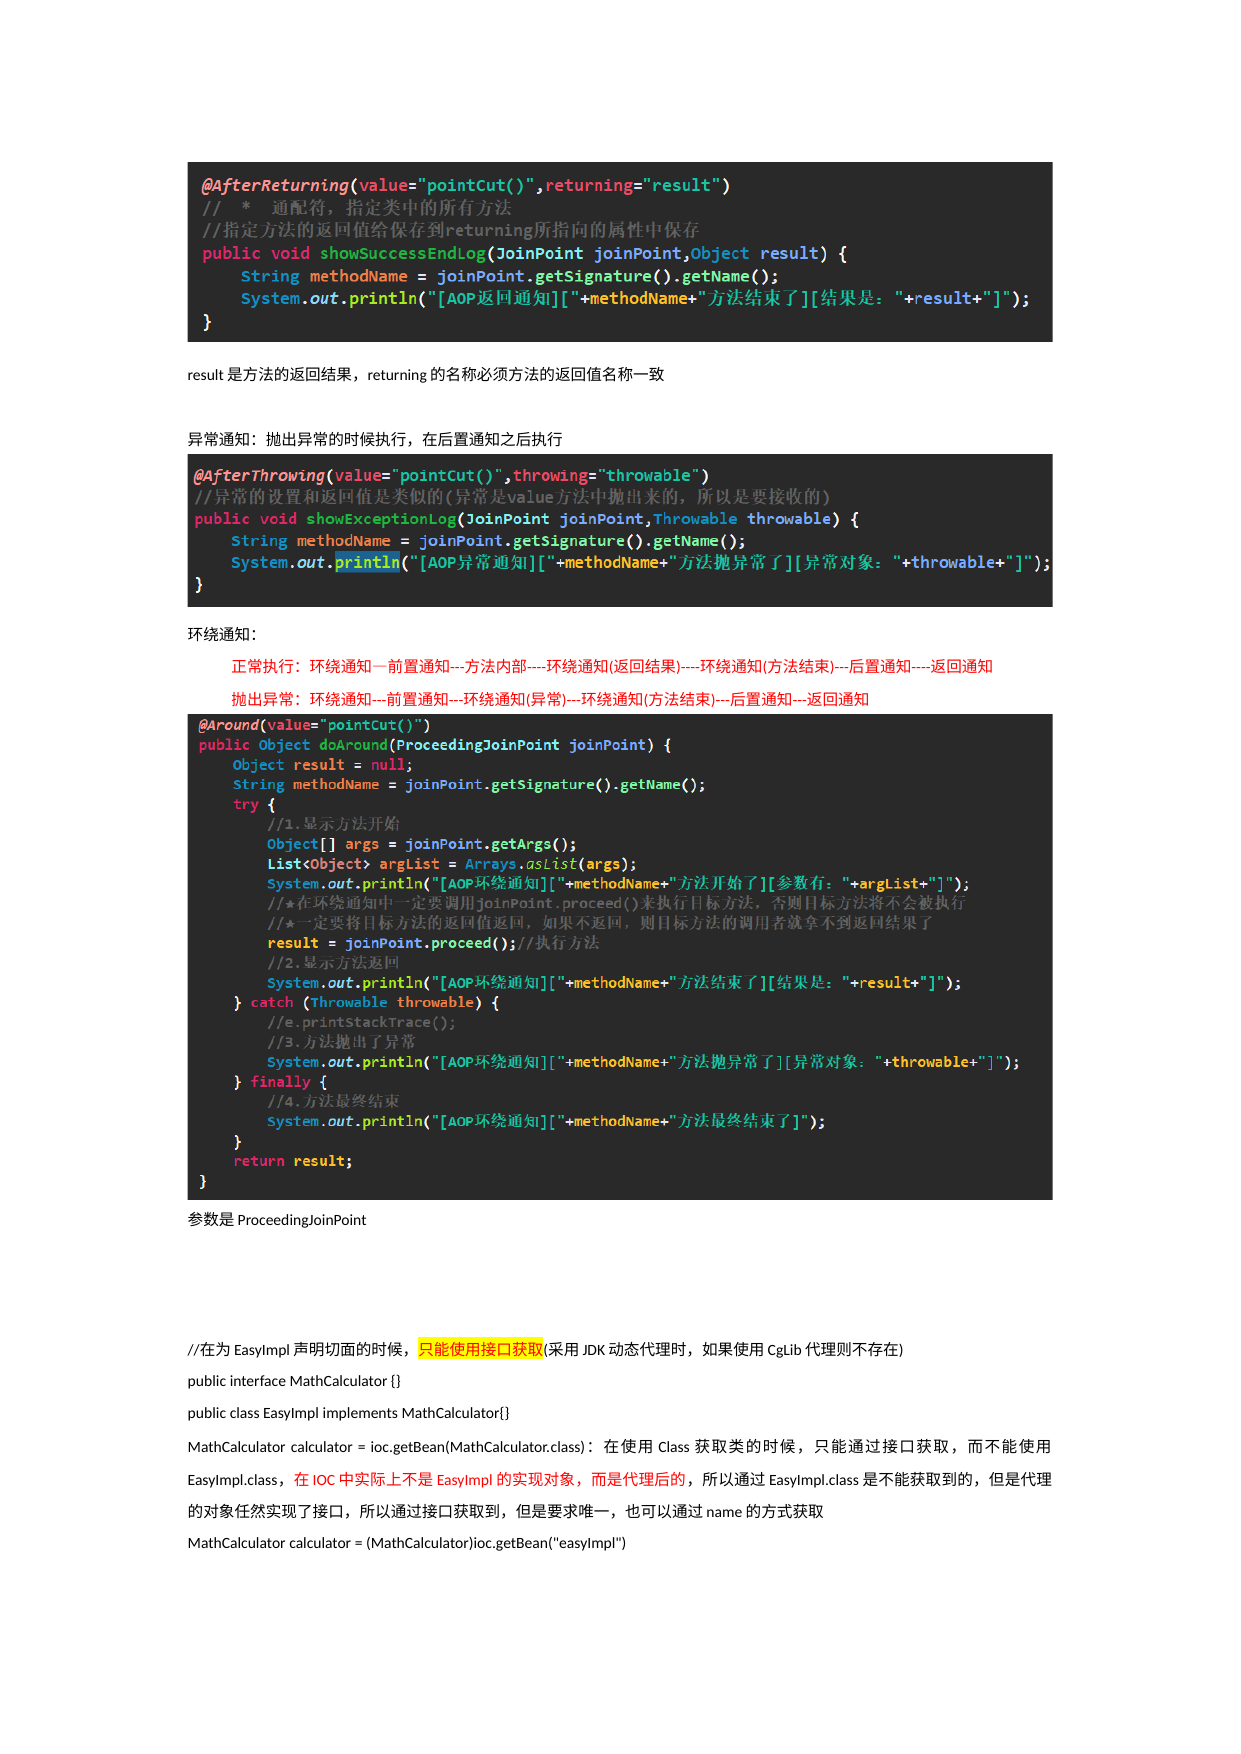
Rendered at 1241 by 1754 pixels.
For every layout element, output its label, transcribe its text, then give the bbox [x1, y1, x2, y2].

text 参数是ProceedingJoinPoint [187, 1202, 1053, 1234]
picture [187, 162, 1053, 342]
text public interface MathCalculator {} [187, 1364, 1053, 1397]
text MathCalculator calculator = ioc.getBean(MathCalculator.class)：在使用Class获取类的时候，只能通过接口获取，而不能使用EasyImpl.class，在IOC中实际上不是EasyImpl的实现对象，而是代理后的，所以通过EasyImpl.class是不能获取到的，但是代理的对象任然实现了接口，所以通过接口获取到，但是要求唯一，也可以通过name的方式获取 [187, 1429, 1053, 1527]
text result是方法的返回结果，returning的名称必须方法的返回值名称一致 [187, 357, 1053, 389]
picture [187, 714, 1053, 1200]
text 正常执行：环绕通知—前置通知---方法内部----环绕通知(返回结果)----环绕通知(方法结束)---后置通知----返回通知 [187, 649, 1053, 682]
picture [187, 454, 1053, 607]
text 异常通知：抛出异常的时候执行，在后置通知之后执行 [187, 422, 1053, 454]
text 环绕通知： [187, 617, 1053, 649]
text public class EasyImpl implements MathCalculator{} [187, 1397, 1053, 1429]
text //在为EasyImpl声明切面的时候，只能使用接口获取(采用JDK动态代理时，如果使用CgLib代理则不存在) [187, 1332, 1053, 1364]
text MathCalculator calculator = (MathCalculator)ioc.getBean("easyImpl") [187, 1527, 1053, 1559]
text 抛出异常：环绕通知---前置通知---环绕通知(异常)---环绕通知(方法结束)---后置通知---返回通知 [187, 682, 1053, 714]
